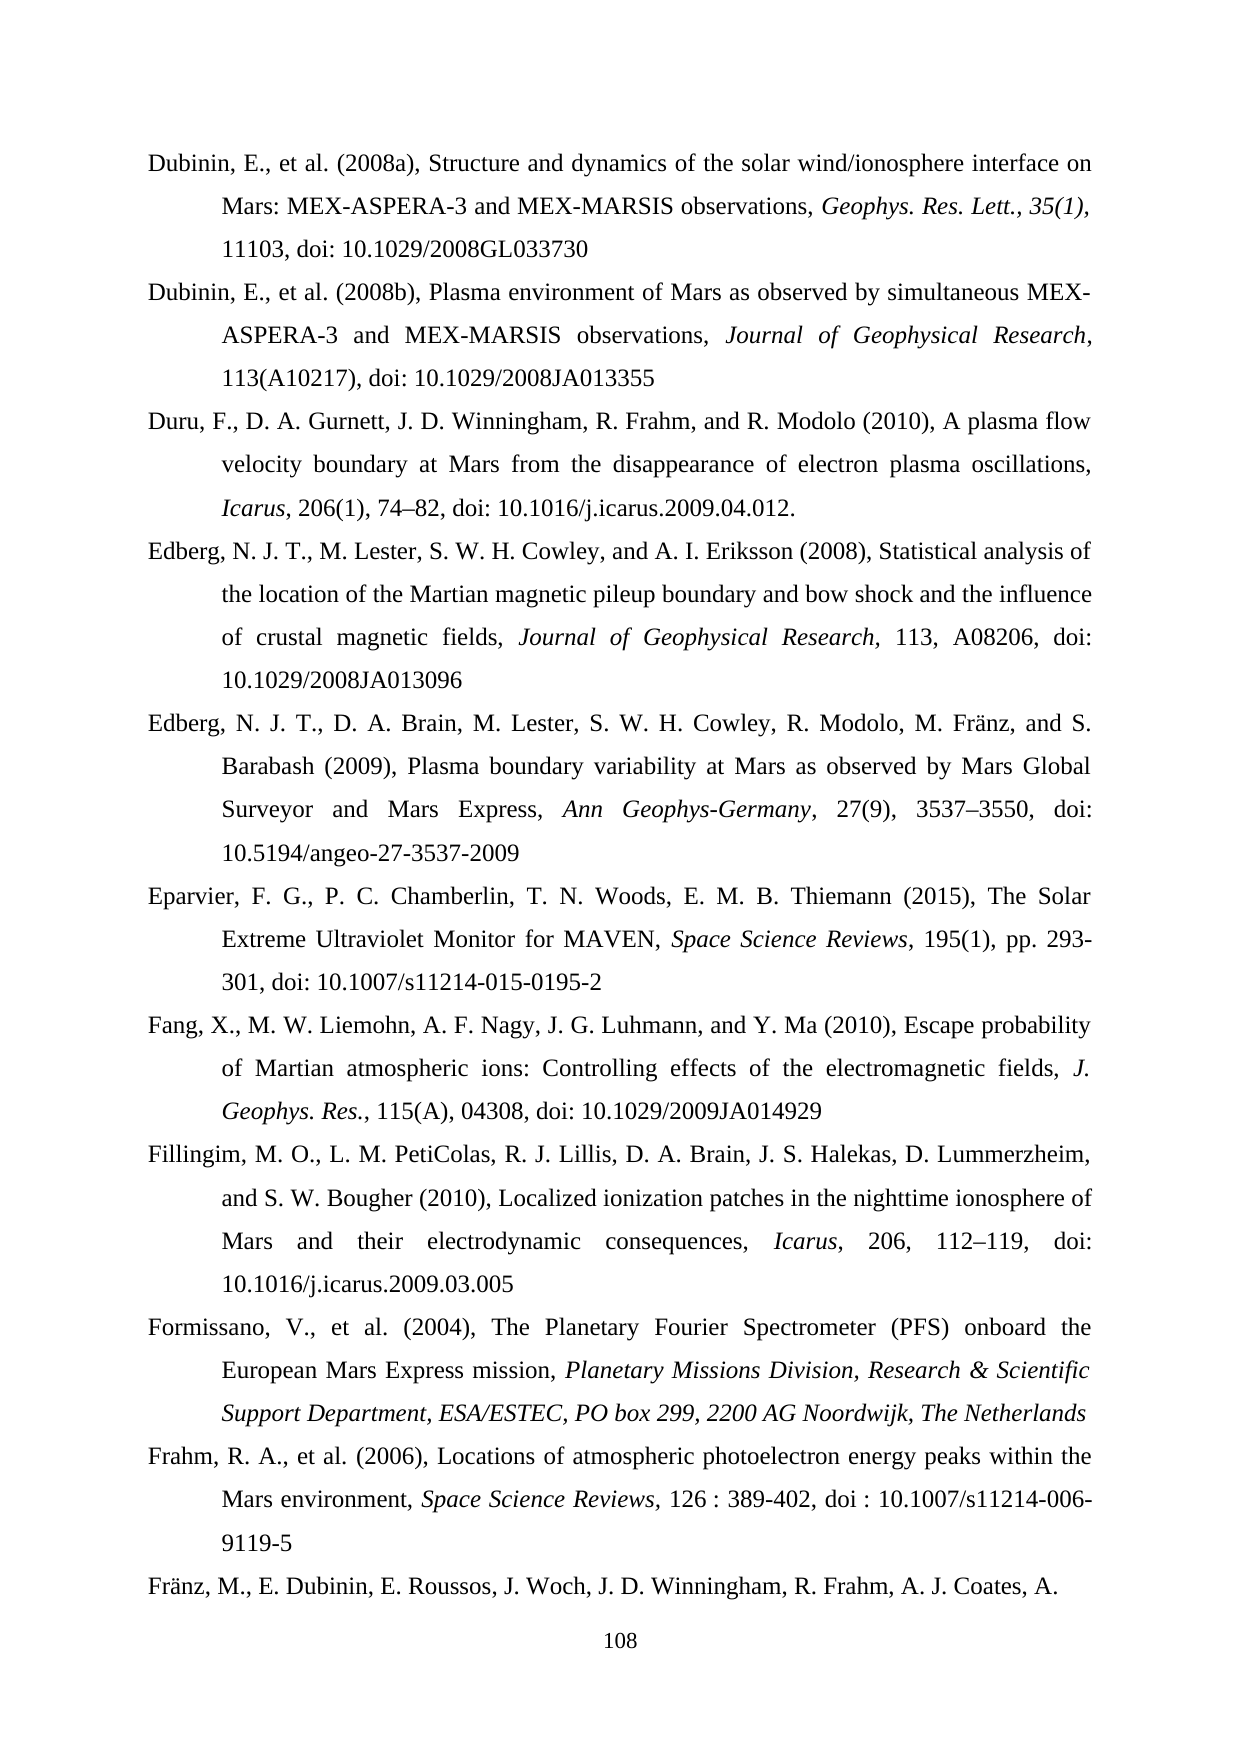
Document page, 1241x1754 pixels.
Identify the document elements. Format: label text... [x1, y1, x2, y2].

text Edberg, N. J. T., M. Lester, S. W. H. Cowley, and A. I. Eriksson (2008), Statistical analysis of the location of the Martian magnetic pileup boundary and bow shock and the influence of crustal magnetic fields, Journal of Geophysical Research, 113, A08206, doi: 10.1029/2008JA013096 [148, 536, 1093, 694]
text Eparvier, F. G., P. C. Chamberlin, T. N. Woods, E. M. B. Thiemann (2015), The Solar Extreme Ultraviolet Monitor for MAVEN, Space Science Reviews, 195(1), pp. 293-301, doi: 10.1007/s11214-015-0195-2 [148, 881, 1093, 996]
text Fang, X., M. W. Liemohn, A. F. Nagy, J. G. Luhmann, and Y. Ma (2010), Escape probability of Martian atmospheric ions: Controlling effects of the electromagnetic fields, J. Geophys. Res., 115(A), 04308, doi: 10.1029/2009JA014929 [148, 1010, 1093, 1125]
text Frahm, R. A., et al. (2006), Locations of atmospheric photoelectron energy peaks within the Mars environment, Space Science Reviews, 126 : 389-402, doi : 10.1007/s11214-006-9119-5 [148, 1441, 1093, 1556]
text Formissano, V., et al. (2004), The Planetary Fourier Spectrometer (PFS) onboard the European Mars Express mission, Planetary Missions Division, Research & Scientific Support Department, ESA/ESTEC, PO box 299, 2200 AG Noordwijk, The Netherlands [148, 1312, 1093, 1427]
text Edberg, N. J. T., D. A. Brain, M. Lester, S. W. H. Cowley, R. Modolo, M. Fränz, and S. Barabash (2009), Plasma boundary variability at Mars as observed by Mars Global Surveyor and Mars Express, Ann Geophys-Germany, 27(9), 3537–3550, doi: 10.5194/angeo-27-3537-2009 [148, 708, 1093, 866]
text Fillingim, M. O., L. M. PetiColas, R. J. Lillis, D. A. Brain, J. S. Halekas, D. Lummerzheim, and S. W. Bougher (2010), Localized ionization patches in the nighttime ionosphere of Mars and their electrodynamic consequences, Icarus, 206, 112–119, doi: 10.1016/j.icarus.2009.03.005 [148, 1139, 1093, 1298]
text Dubinin, E., et al. (2008a), Structure and dynamics of the solar wind/ionosphere interface on Mars: MEX-ASPERA-3 and MEX-MARSIS observations, Geophys. Res. Lett., 35(1), 11103, doi: 10.1029/2008GL033730 [148, 148, 1093, 263]
text Duru, F., D. A. Gurnett, J. D. Winningham, R. Frahm, and R. Modolo (2010), A plasma flow velocity boundary at Mars from the disappearance of electron plasma oscillations, Icarus, 206(1), 74–82, doi: 10.1016/j.icarus.2009.04.012. [148, 406, 1093, 521]
text Dubinin, E., et al. (2008b), Plasma environment of Mars as observed by simultaneous MEX-ASPERA-3 and MEX-MARSIS observations, Journal of Geophysical Research, 113(A10217), doi: 10.1029/2008JA013355 [148, 277, 1093, 392]
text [148, 1571, 1093, 1599]
